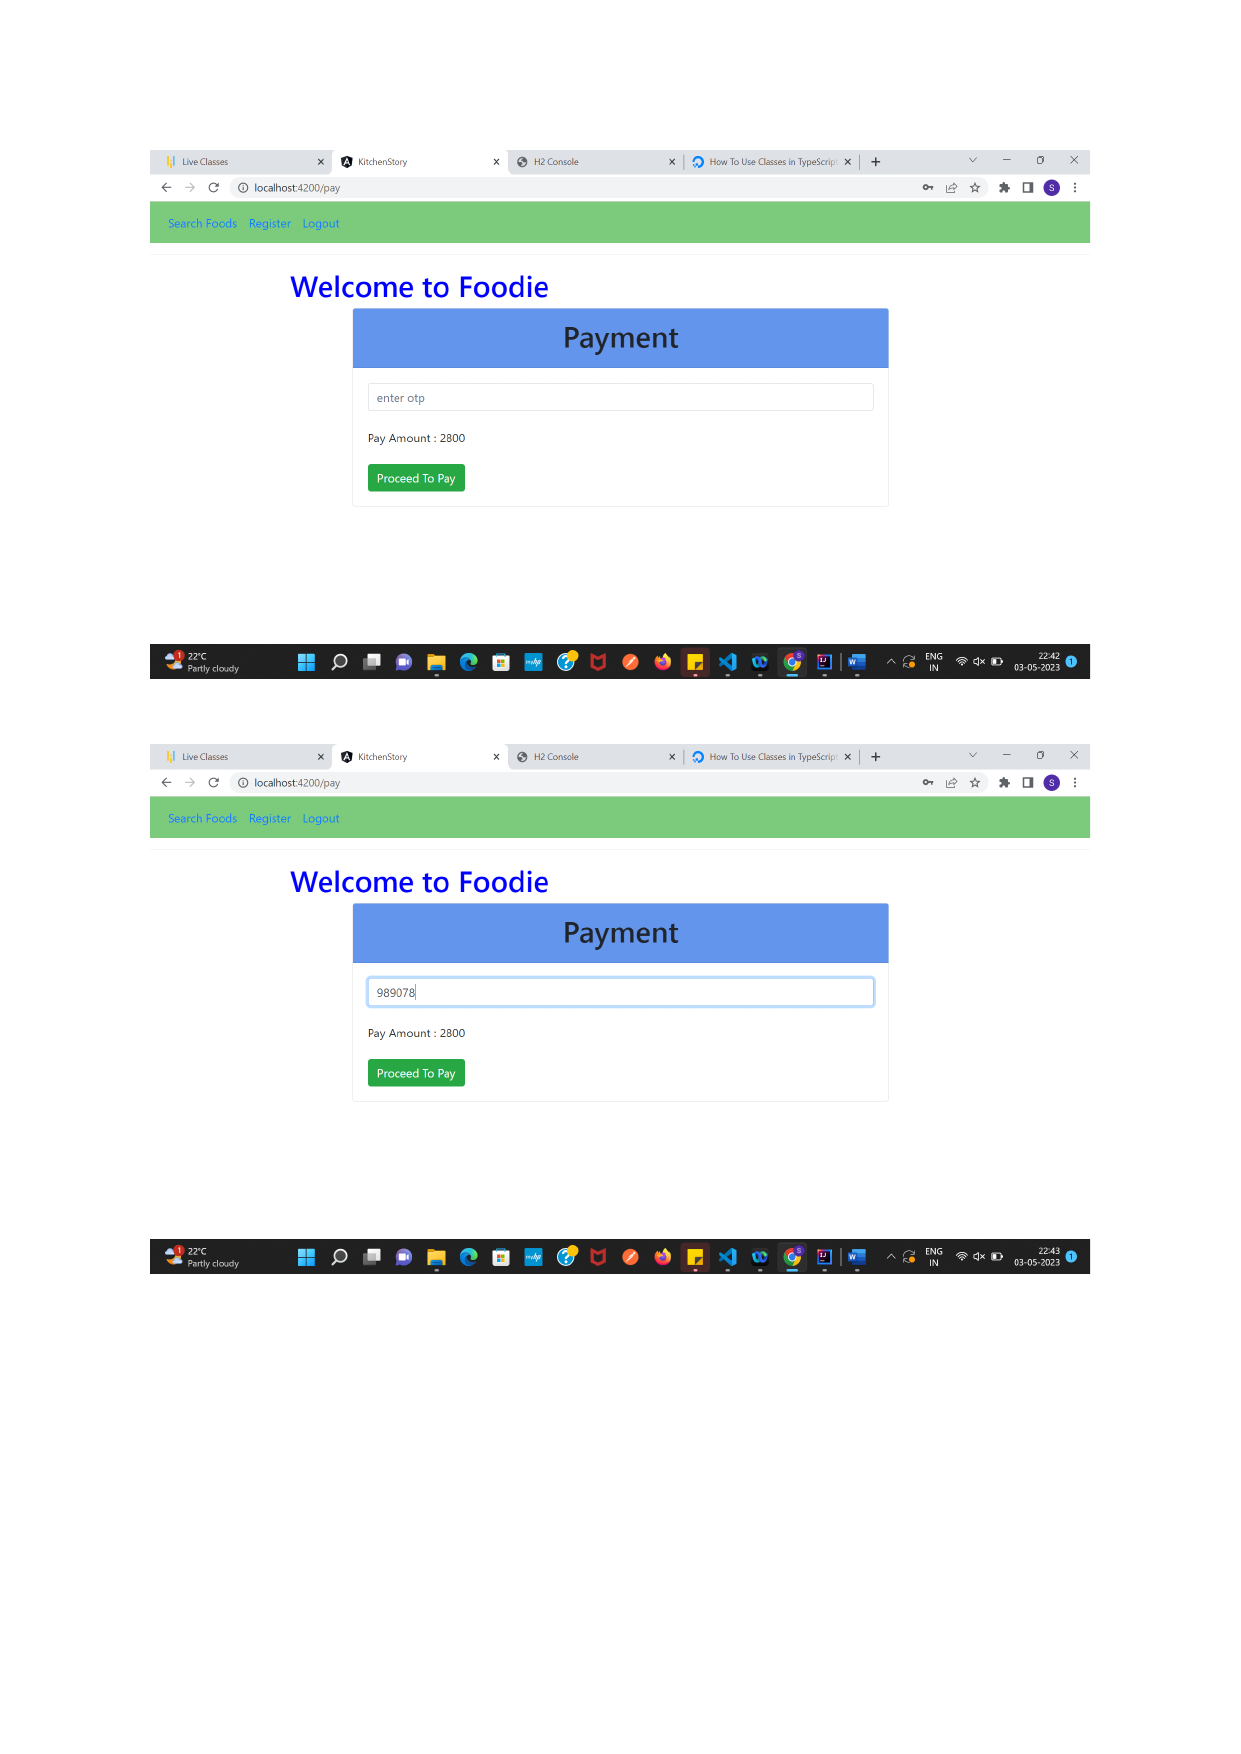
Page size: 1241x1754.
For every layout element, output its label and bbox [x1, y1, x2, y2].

picture [150, 150, 1091, 679]
picture [150, 744, 1091, 1274]
